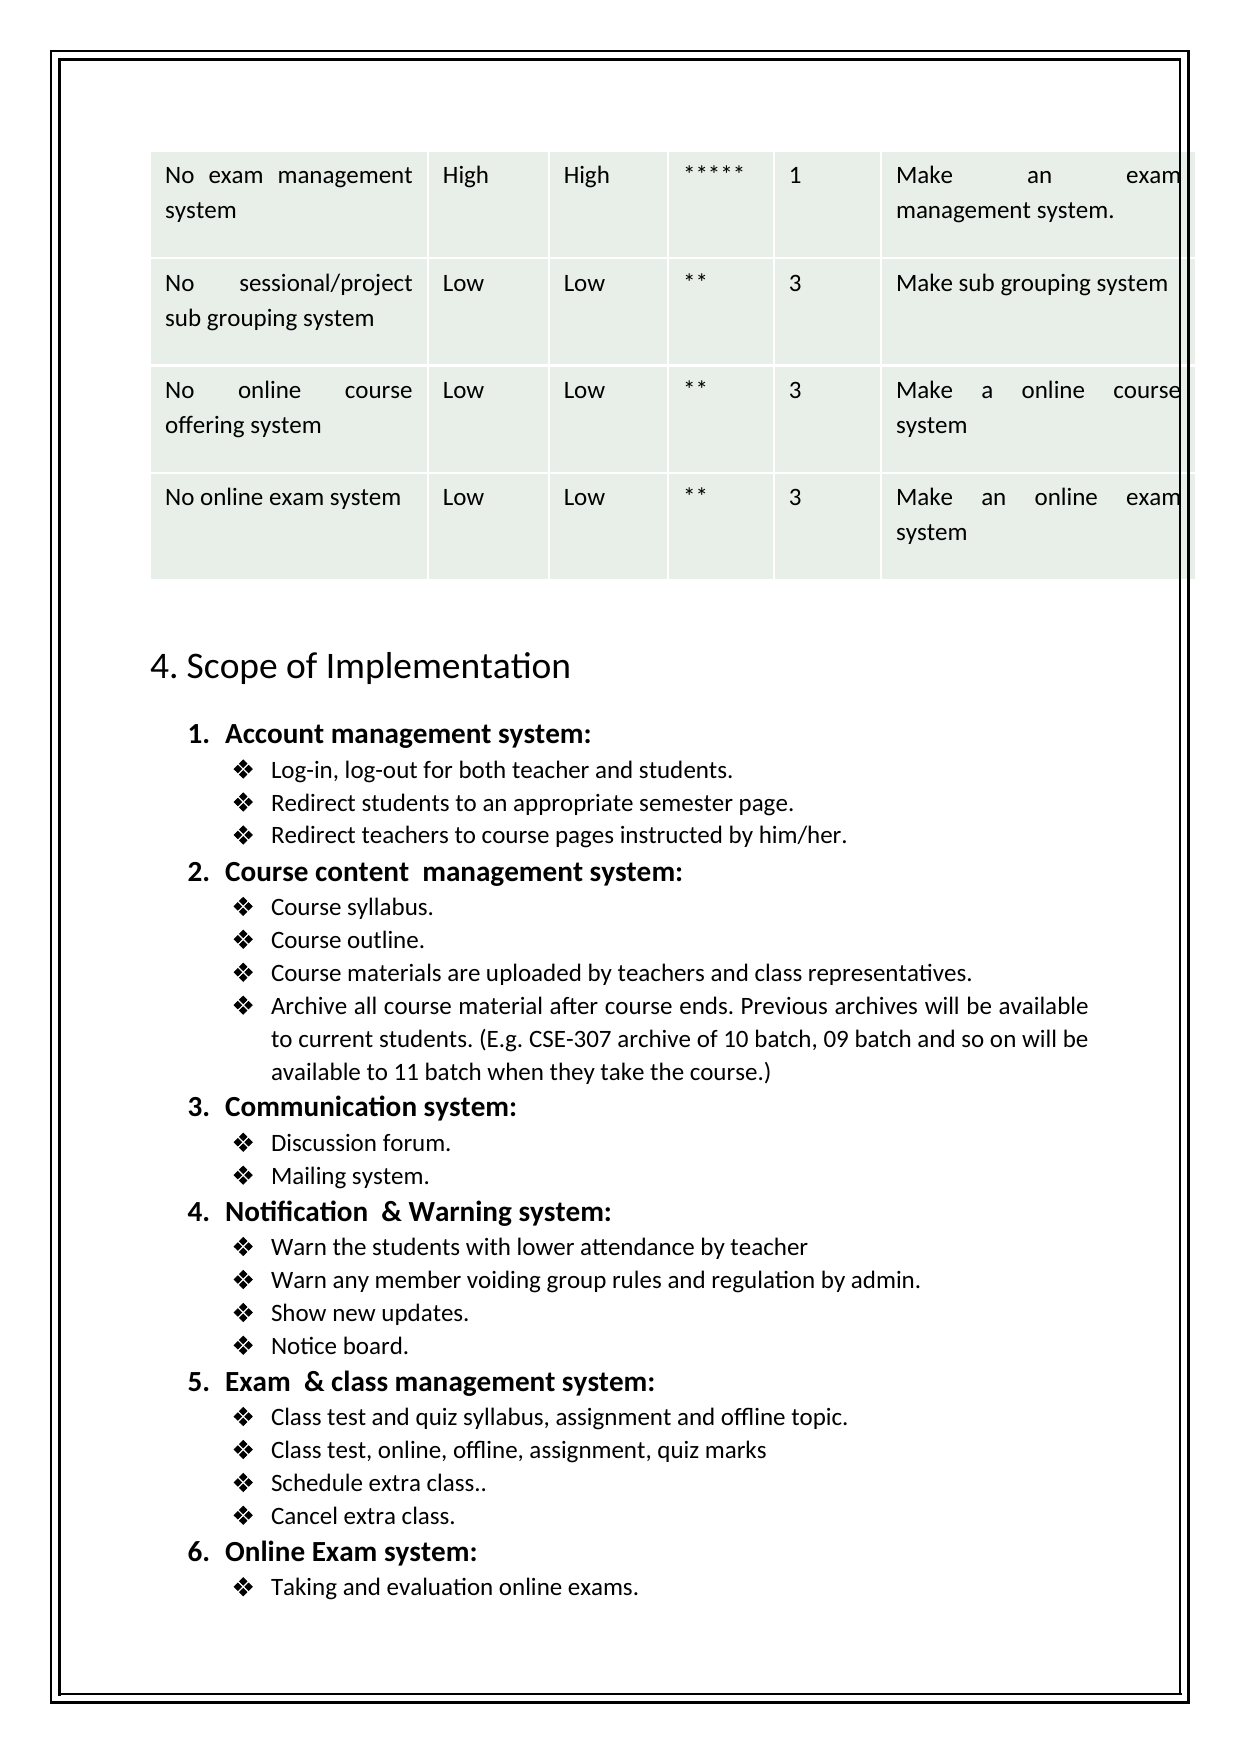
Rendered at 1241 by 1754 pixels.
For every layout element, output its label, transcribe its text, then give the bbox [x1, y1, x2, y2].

table_cell Low [550, 259, 667, 364]
list Schedule extra class.. [232, 1467, 1090, 1498]
table_cell Low [550, 474, 667, 579]
table_cell No online exam system [151, 474, 427, 579]
table_cell Low [550, 367, 667, 472]
table_cell High [550, 152, 667, 257]
list Warn the students with lower attendance by teacher [232, 1231, 1090, 1262]
list Redirect students to an appropriate semester page. [232, 787, 1090, 817]
list Course content management system: [187, 853, 1090, 888]
list Notice board. [232, 1330, 1090, 1361]
list Mailing system. [232, 1160, 1090, 1190]
list Log-in, log-out for both teacher and students. [232, 754, 1090, 784]
list Cancel extra class. [232, 1500, 1090, 1531]
table_cell ** [669, 474, 773, 579]
list Communication system: [187, 1088, 1090, 1124]
table_cell Make sub grouping system [882, 259, 1179, 364]
list Class test, online, offline, assignment, quiz marks [232, 1434, 1090, 1465]
list Account management system: [187, 715, 1090, 751]
table_cell Low [429, 259, 548, 364]
list Show new updates. [232, 1297, 1090, 1328]
table_cell Low [429, 367, 548, 472]
table_cell No online course offering system [151, 367, 427, 472]
table_cell No sessional/project sub grouping system [151, 259, 427, 364]
table_cell Low [429, 474, 548, 579]
list Discussion forum. [232, 1127, 1090, 1157]
list Taking and evaluation online exams. [232, 1571, 1090, 1602]
list Course outline. [232, 924, 1090, 954]
table_cell ** [669, 259, 773, 364]
list Redirect teachers to course pages instructed by him/her. [232, 820, 1090, 850]
list Online Exam system: [187, 1533, 1090, 1569]
list Archive all course material after course ends. Previous archives will be available to current students. (E.g. CSE-307 archive of 10 batch, 09 batch and so on will be available to 11 batch when they take the course.) [232, 990, 1090, 1086]
table_cell 3 [775, 367, 880, 472]
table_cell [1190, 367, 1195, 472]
list Warn any member voiding group rules and regulation by admin. [232, 1264, 1090, 1295]
table_cell 3 [775, 259, 880, 364]
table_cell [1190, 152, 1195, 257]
table_cell ** [669, 367, 773, 472]
list Notification & Warning system: [187, 1193, 1090, 1228]
table_cell Make an exam management system. [882, 152, 1179, 257]
list Course syllabus. [232, 891, 1090, 922]
table_cell 3 [775, 474, 880, 579]
list Class test and quiz syllabus, assignment and offline topic. [232, 1401, 1090, 1432]
table_cell 1 [775, 152, 880, 257]
text 4. Scope of Implementation [150, 642, 1090, 688]
table_cell No exam management system [151, 152, 427, 257]
table_cell High [429, 152, 548, 257]
table_cell Make an online exam system [882, 474, 1179, 579]
table_cell Make a online course system [882, 367, 1179, 472]
list Exam & class management system: [187, 1363, 1090, 1398]
table_cell ***** [669, 152, 773, 257]
list Course materials are uploaded by teachers and class representatives. [232, 957, 1090, 987]
